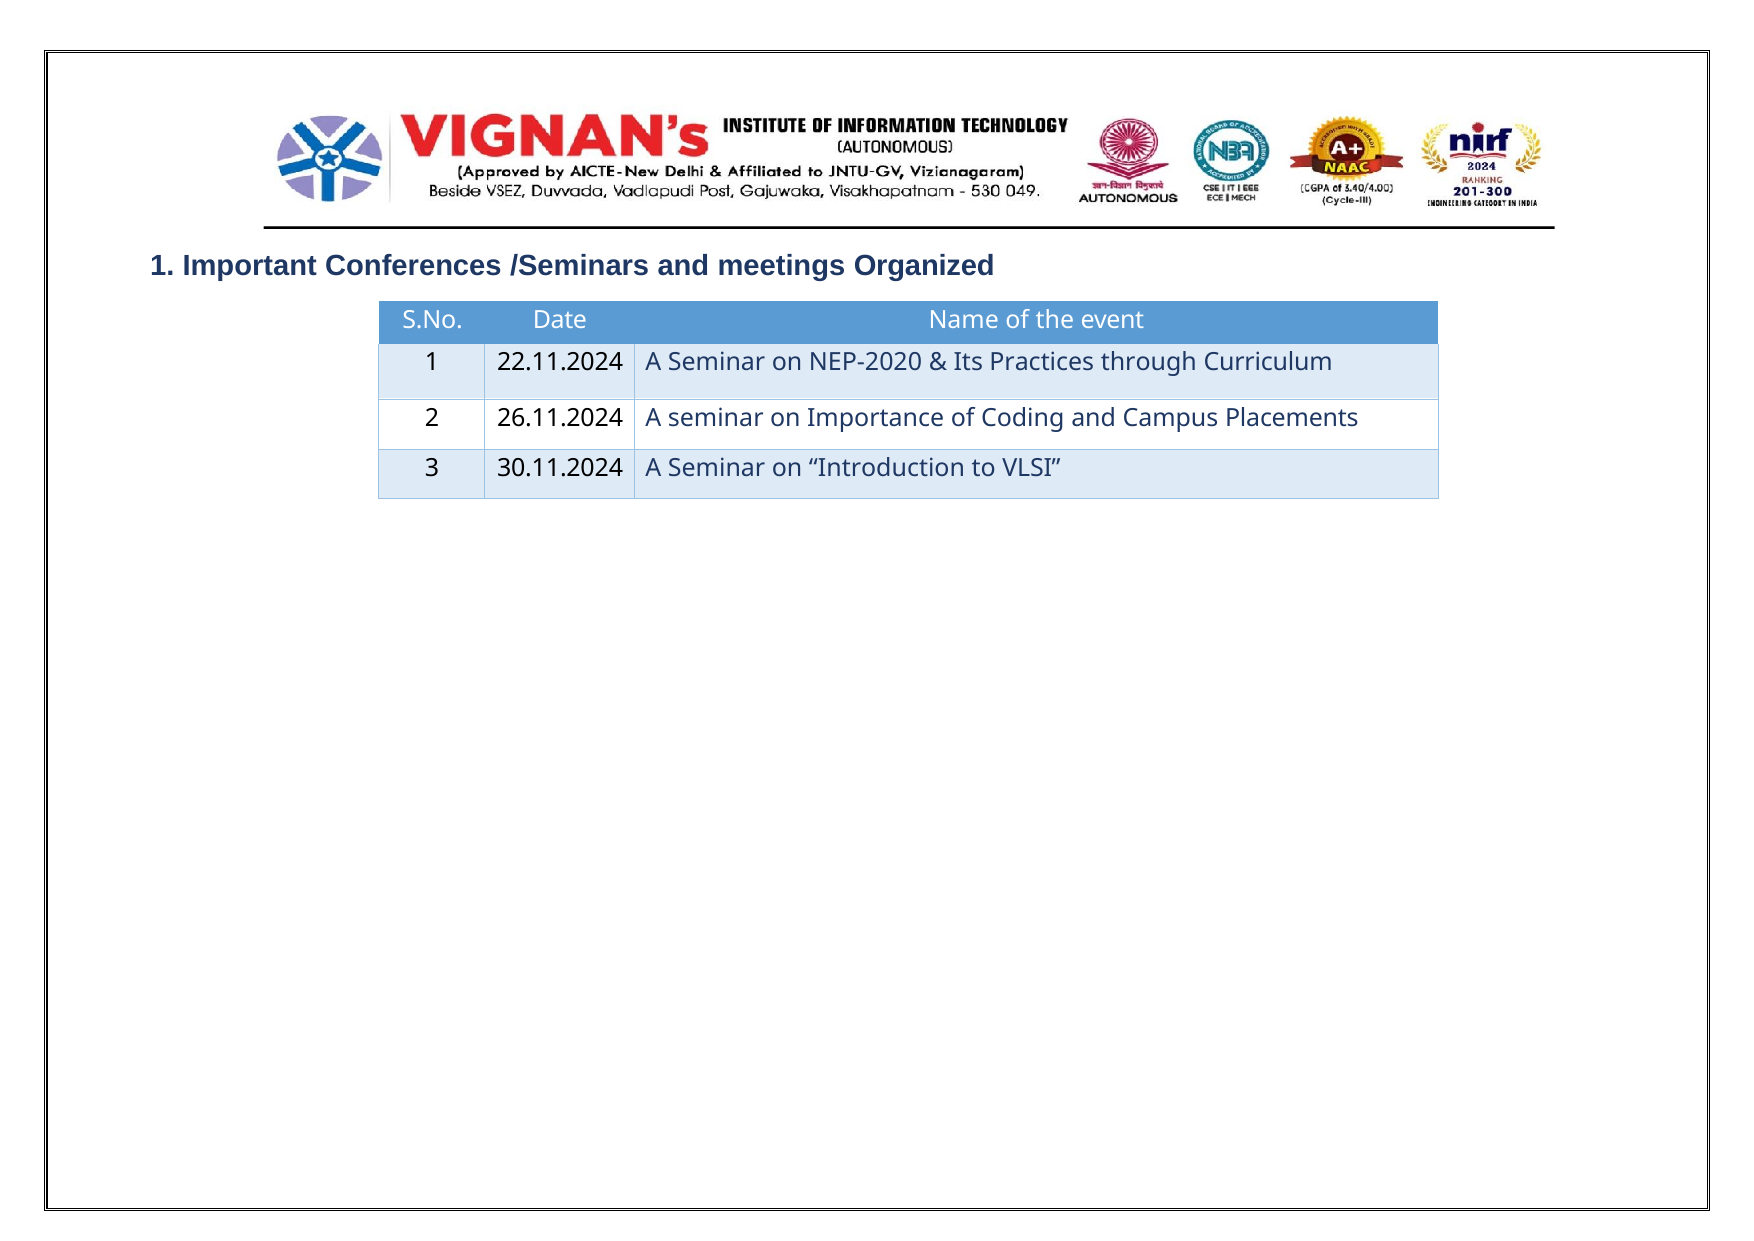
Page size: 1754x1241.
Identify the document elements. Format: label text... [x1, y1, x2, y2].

table_cell A seminar on Importance of Coding and Campus Placements [635, 400, 1438, 448]
table_cell 3 [379, 450, 484, 498]
list Important Conferences /Seminars and meetings Organized [150, 248, 1707, 282]
table_cell 1 [379, 344, 484, 398]
table_cell 26.11.2024 [485, 400, 634, 448]
table_cell A Seminar on “Introduction to VLSI” [635, 450, 1438, 498]
table_cell 30.11.2024 [485, 450, 634, 498]
table_cell A Seminar on NEP-2020 & Its Practices through Curriculum [635, 344, 1438, 398]
table_header S.No. [379, 301, 485, 344]
table_cell 2 [379, 400, 484, 448]
picture [263, 95, 1555, 229]
table_cell 22.11.2024 [485, 344, 634, 398]
table_header Date [485, 301, 634, 344]
table_header Name of the event [634, 301, 1438, 344]
